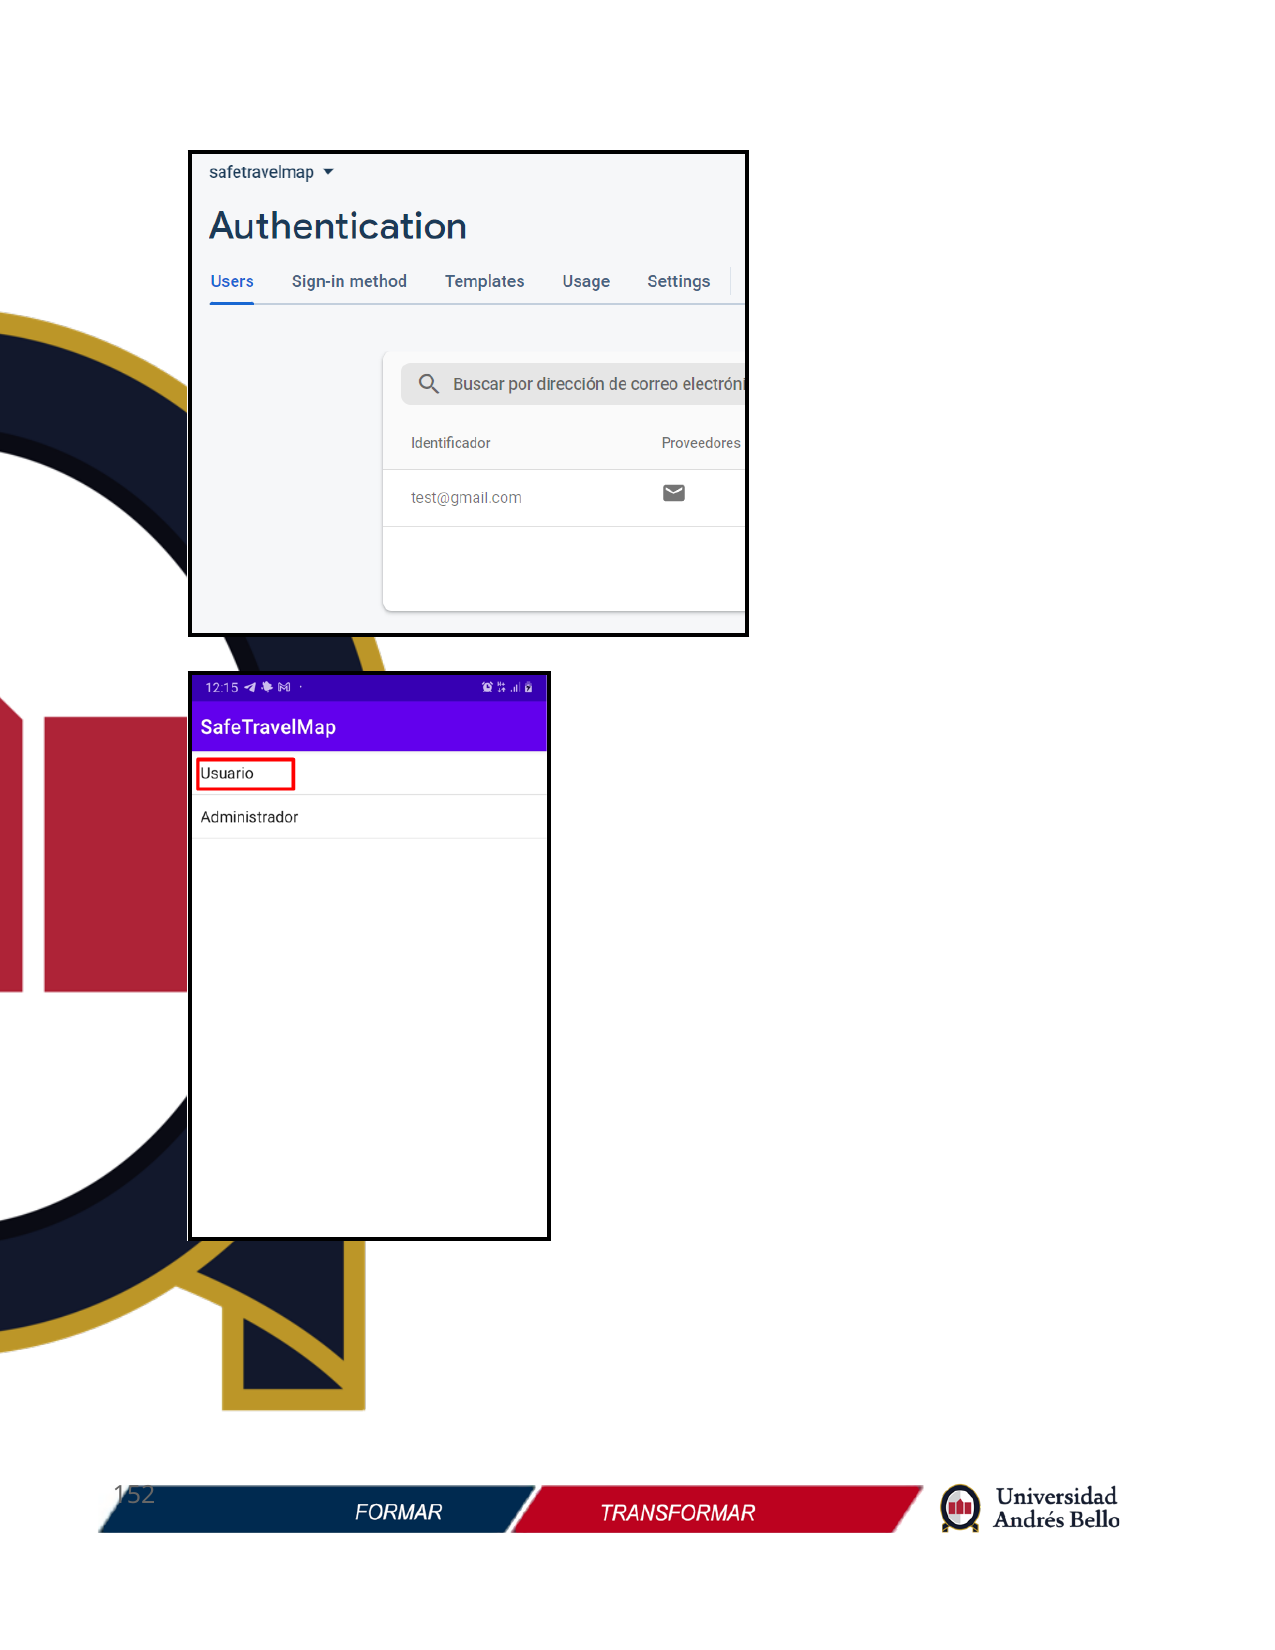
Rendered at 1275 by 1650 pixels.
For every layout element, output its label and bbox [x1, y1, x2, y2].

picture [192, 675, 547, 1237]
picture [0, 299, 422, 1423]
picture [192, 154, 745, 633]
picture [97, 1483, 1120, 1533]
